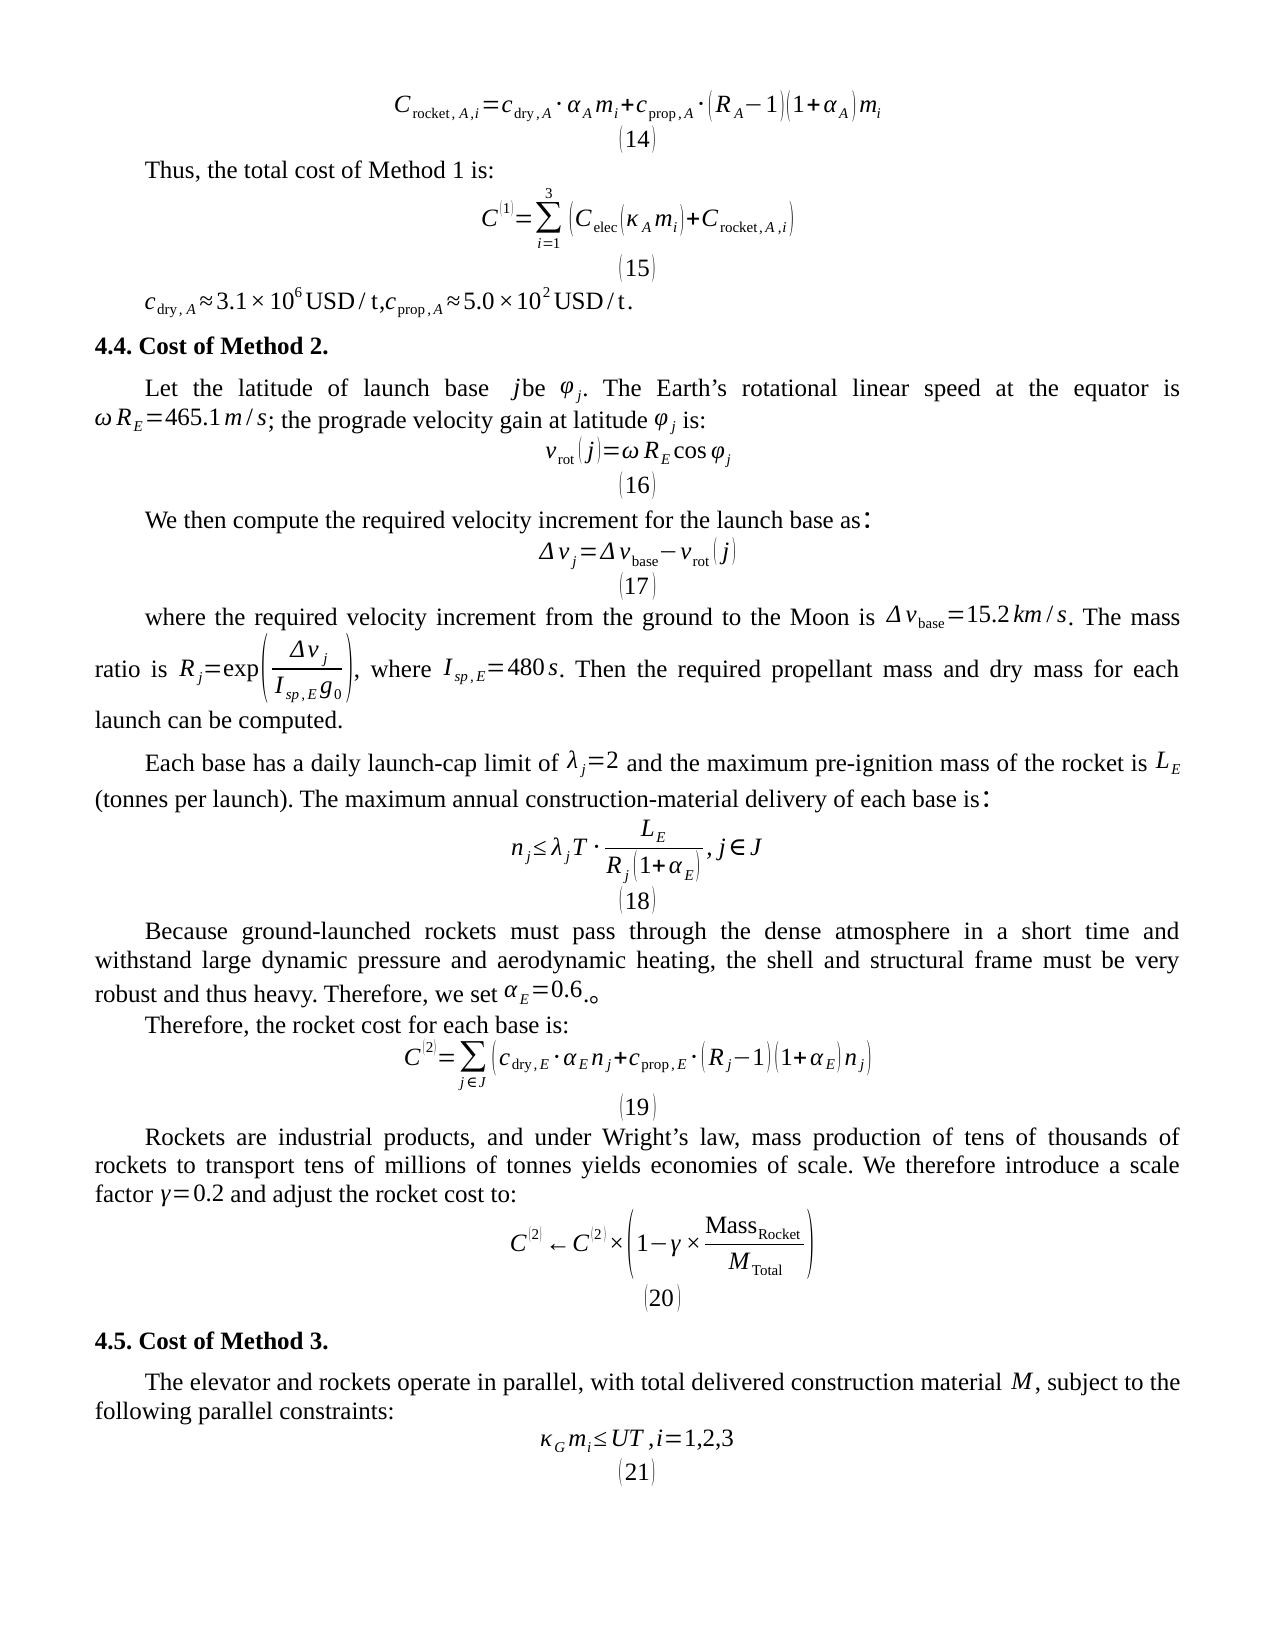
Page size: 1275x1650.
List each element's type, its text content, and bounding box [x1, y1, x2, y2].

text We then compute the required velocity increment for the launch base as： [94, 500, 1181, 536]
text Let the latitude of launch base be . The Earth’s rotational linear speed at the equator is ; the prograde velocity gain at latitude is: [94, 372, 1181, 435]
text where the required velocity increment from the ground to the Moon is . The mass ratio is , where . Then the required propellant mass and dry mass for each launch can be computed. [94, 601, 1181, 734]
text Therefore, the rocket cost for each base is: [94, 1010, 1181, 1039]
text ,. [94, 283, 1181, 318]
text 4.4. Cost of Method 2. [94, 331, 1181, 360]
text 4.5. Cost of Method 3. [94, 1326, 1181, 1354]
text The elevator and rockets operate in parallel, with total delivered construction material , subject to the following parallel constraints: [94, 1367, 1181, 1424]
text Rockets are industrial products, and under Wright’s law, mass production of tens of thousands of rockets to transport tens of millions of tonnes yields economies of scale. We therefore introduce a scale factor and adjust the rocket cost to: [94, 1122, 1181, 1208]
text Because ground-launched rockets must pass through the dense atmosphere in a short time and withstand large dynamic pressure and aerodynamic heating, the shell and structural frame must be very robust and thus heavy. Therefore, we set .。 [94, 916, 1181, 1010]
text Thus, the total cost of Method 1 is: [94, 155, 1181, 184]
text Each base has a daily launch-cap limit of and the maximum pre-ignition mass of the rocket is (tonnes per launch). The maximum annual construction-material delivery of each base is： [94, 747, 1181, 814]
